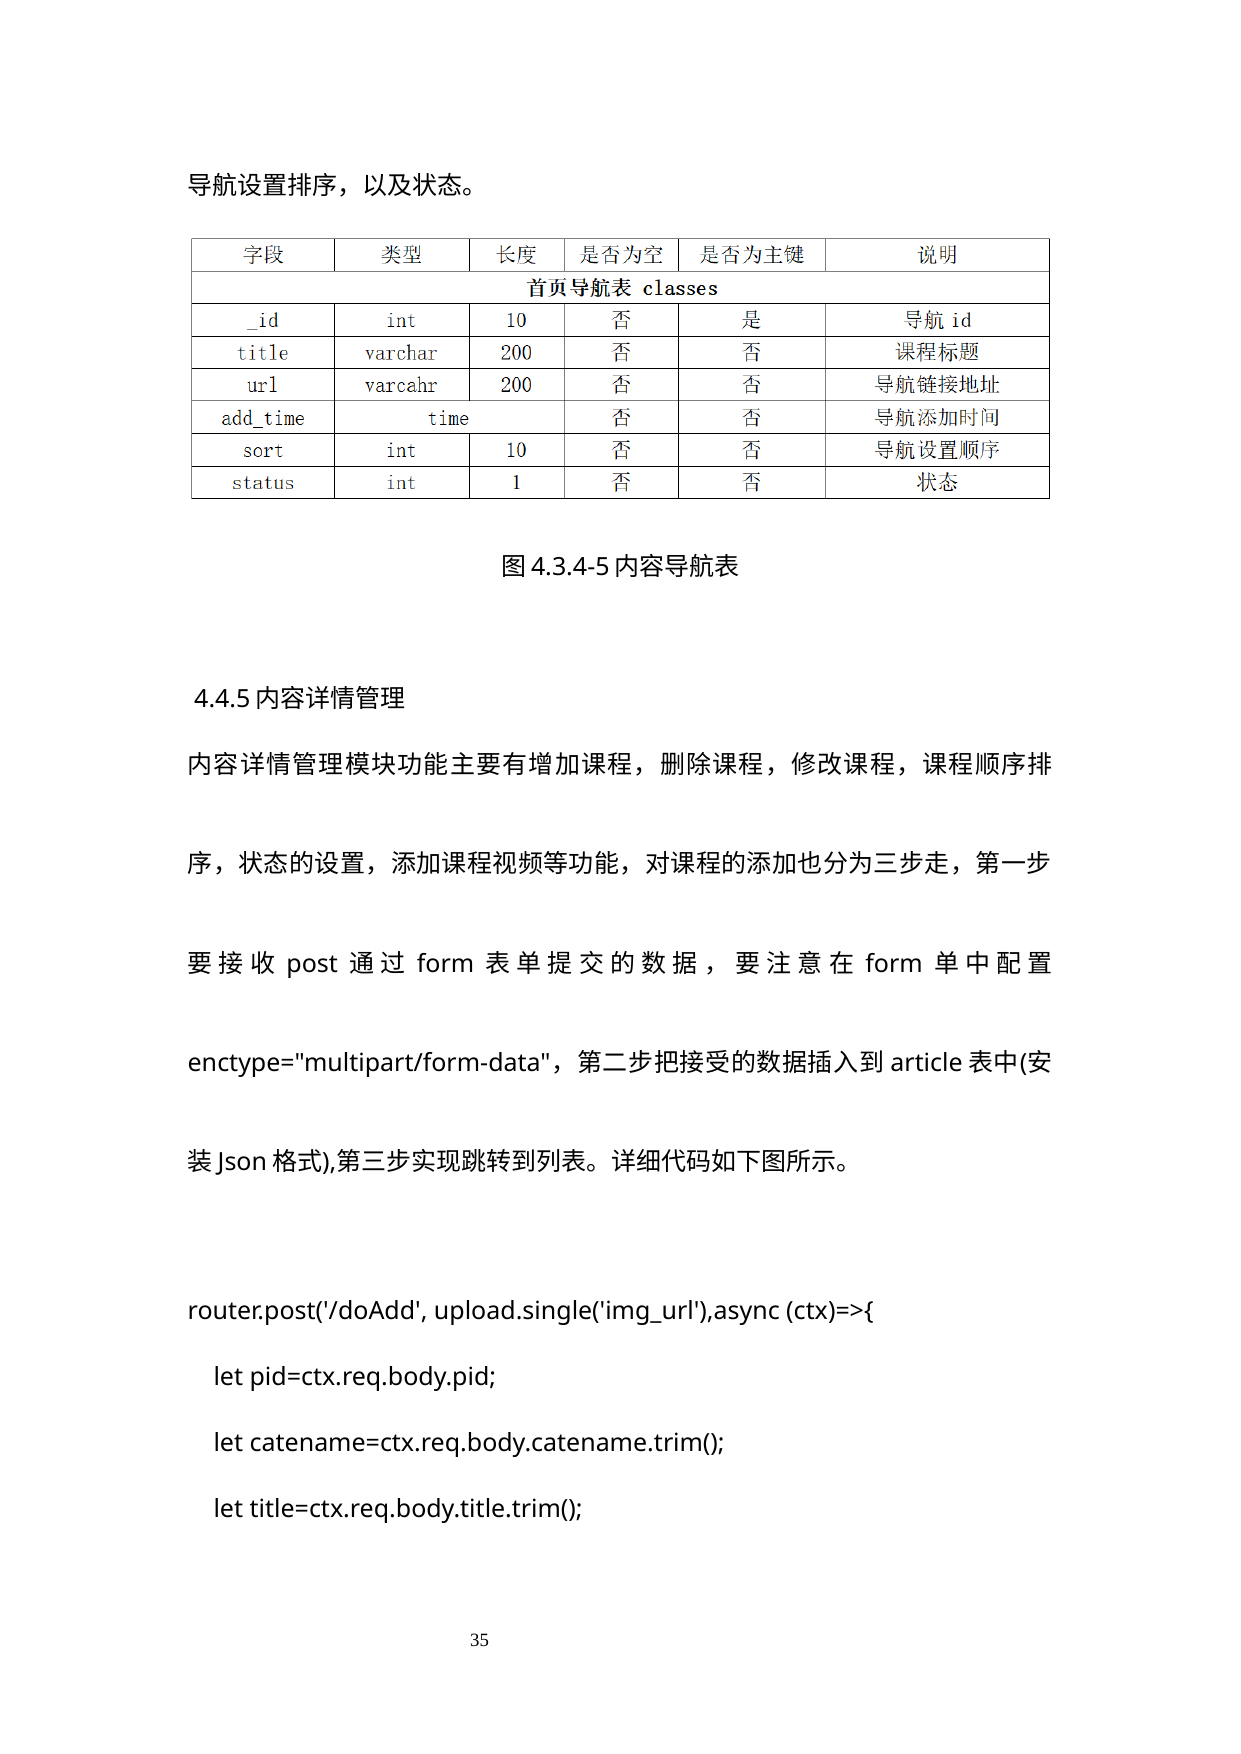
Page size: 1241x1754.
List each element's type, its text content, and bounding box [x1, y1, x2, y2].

list 图4.3.4-5内容导航表 [187, 532, 1053, 598]
list 内容详情管理模块功能主要有增加课程，删除课程，修改课程，课程顺序排序，状态的设置，添加课程视频等功能，对课程的添加也分为三步走，第一步要接收post通过form表单提交的数据，要注意在form单中配置enctype="multipart/form-data"，第二步把接受的数据插入到article表中(安装Json格式),第三步实现跳转到列表。详细代码如下图所示。 [187, 730, 1053, 1192]
list let pid=ctx.req.body.pid; [187, 1342, 1053, 1408]
list let title=ctx.req.body.title.trim(); [187, 1474, 1053, 1541]
list 4.4.5内容详情管理 [187, 664, 1053, 730]
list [187, 151, 1053, 217]
list let catename=ctx.req.body.catename.trim(); [187, 1408, 1053, 1474]
picture [187, 234, 1053, 501]
list router.post('/doAdd', upload.single('img_url'),async (ctx)=>{ [187, 1276, 1053, 1342]
